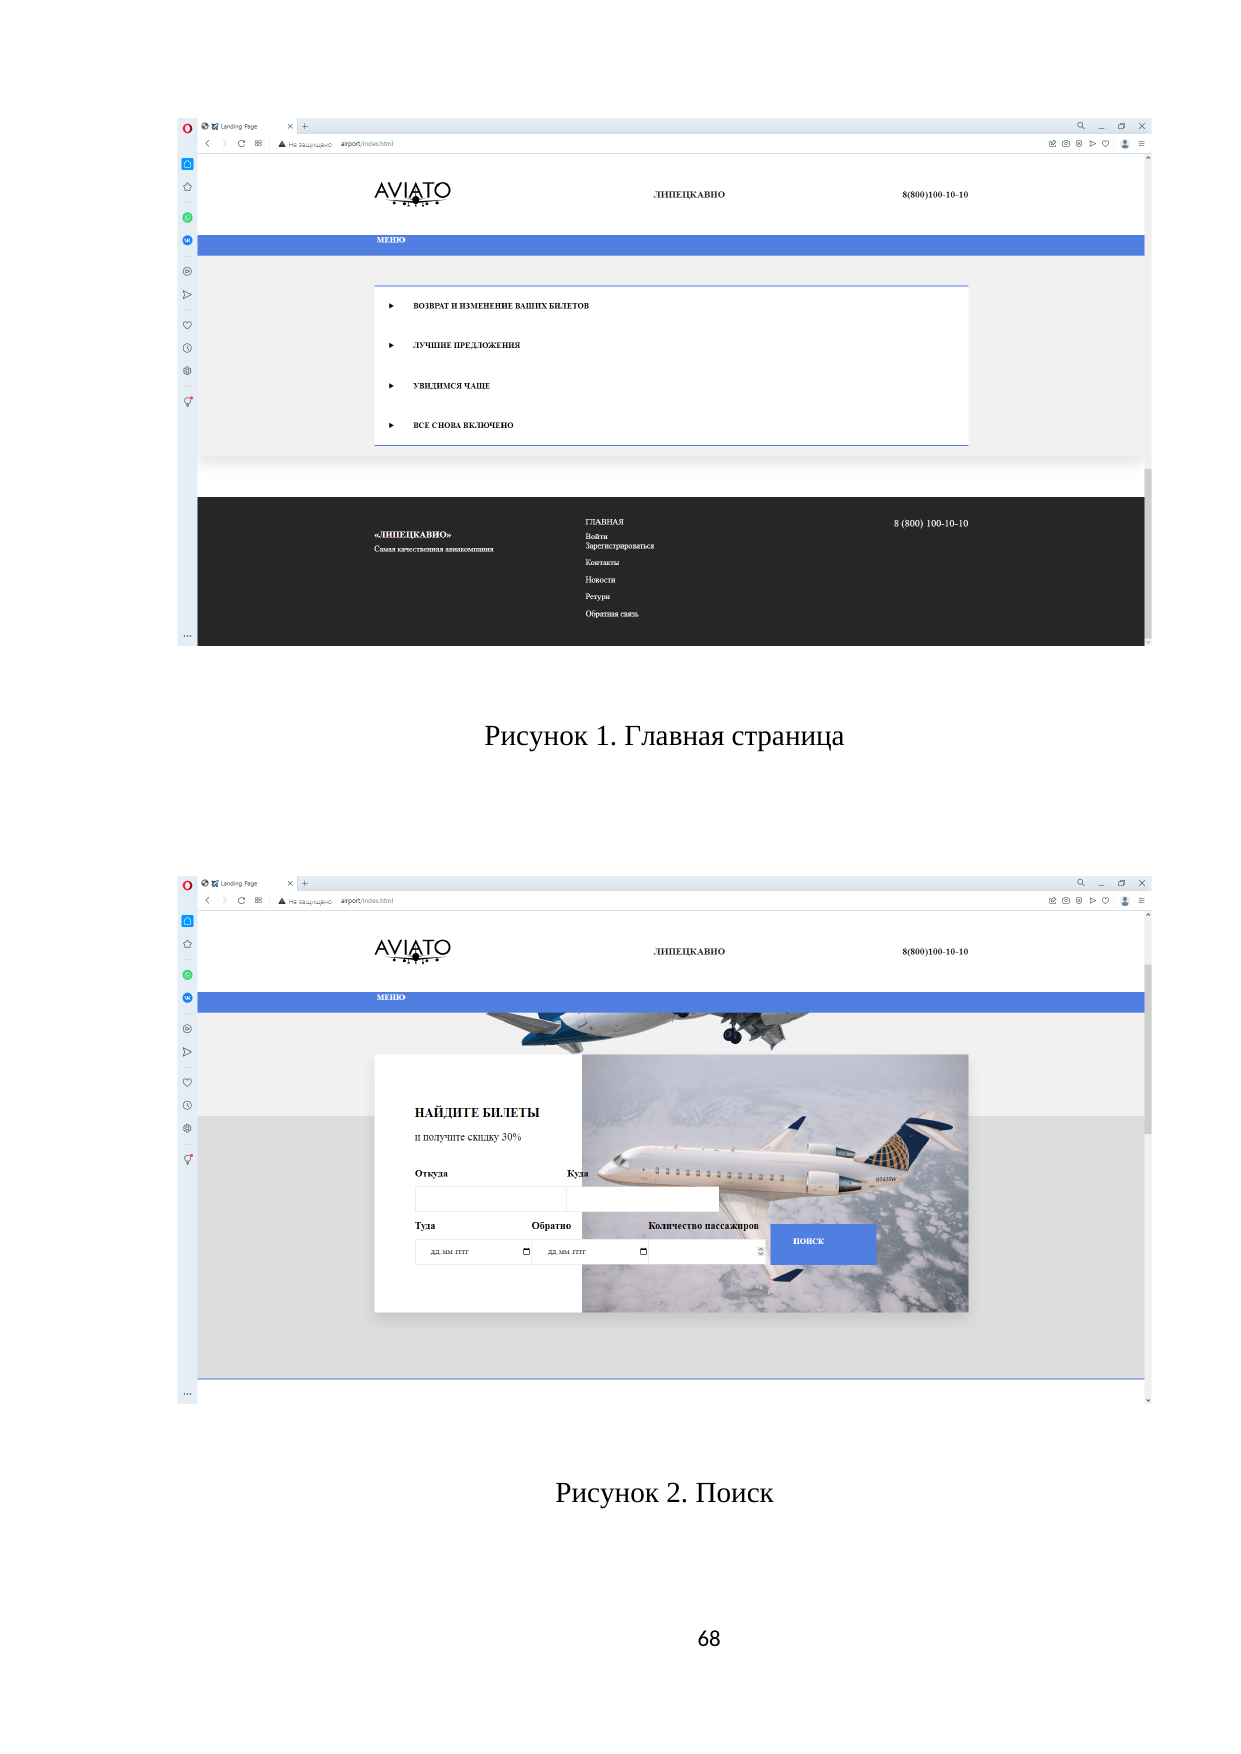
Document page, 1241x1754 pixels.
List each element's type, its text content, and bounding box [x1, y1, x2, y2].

text Рисунок 2. Поиск [177, 1476, 1152, 1509]
text Рисунок 1. Главная страница [177, 718, 1152, 751]
picture [177, 118, 1152, 646]
picture [177, 876, 1152, 1404]
